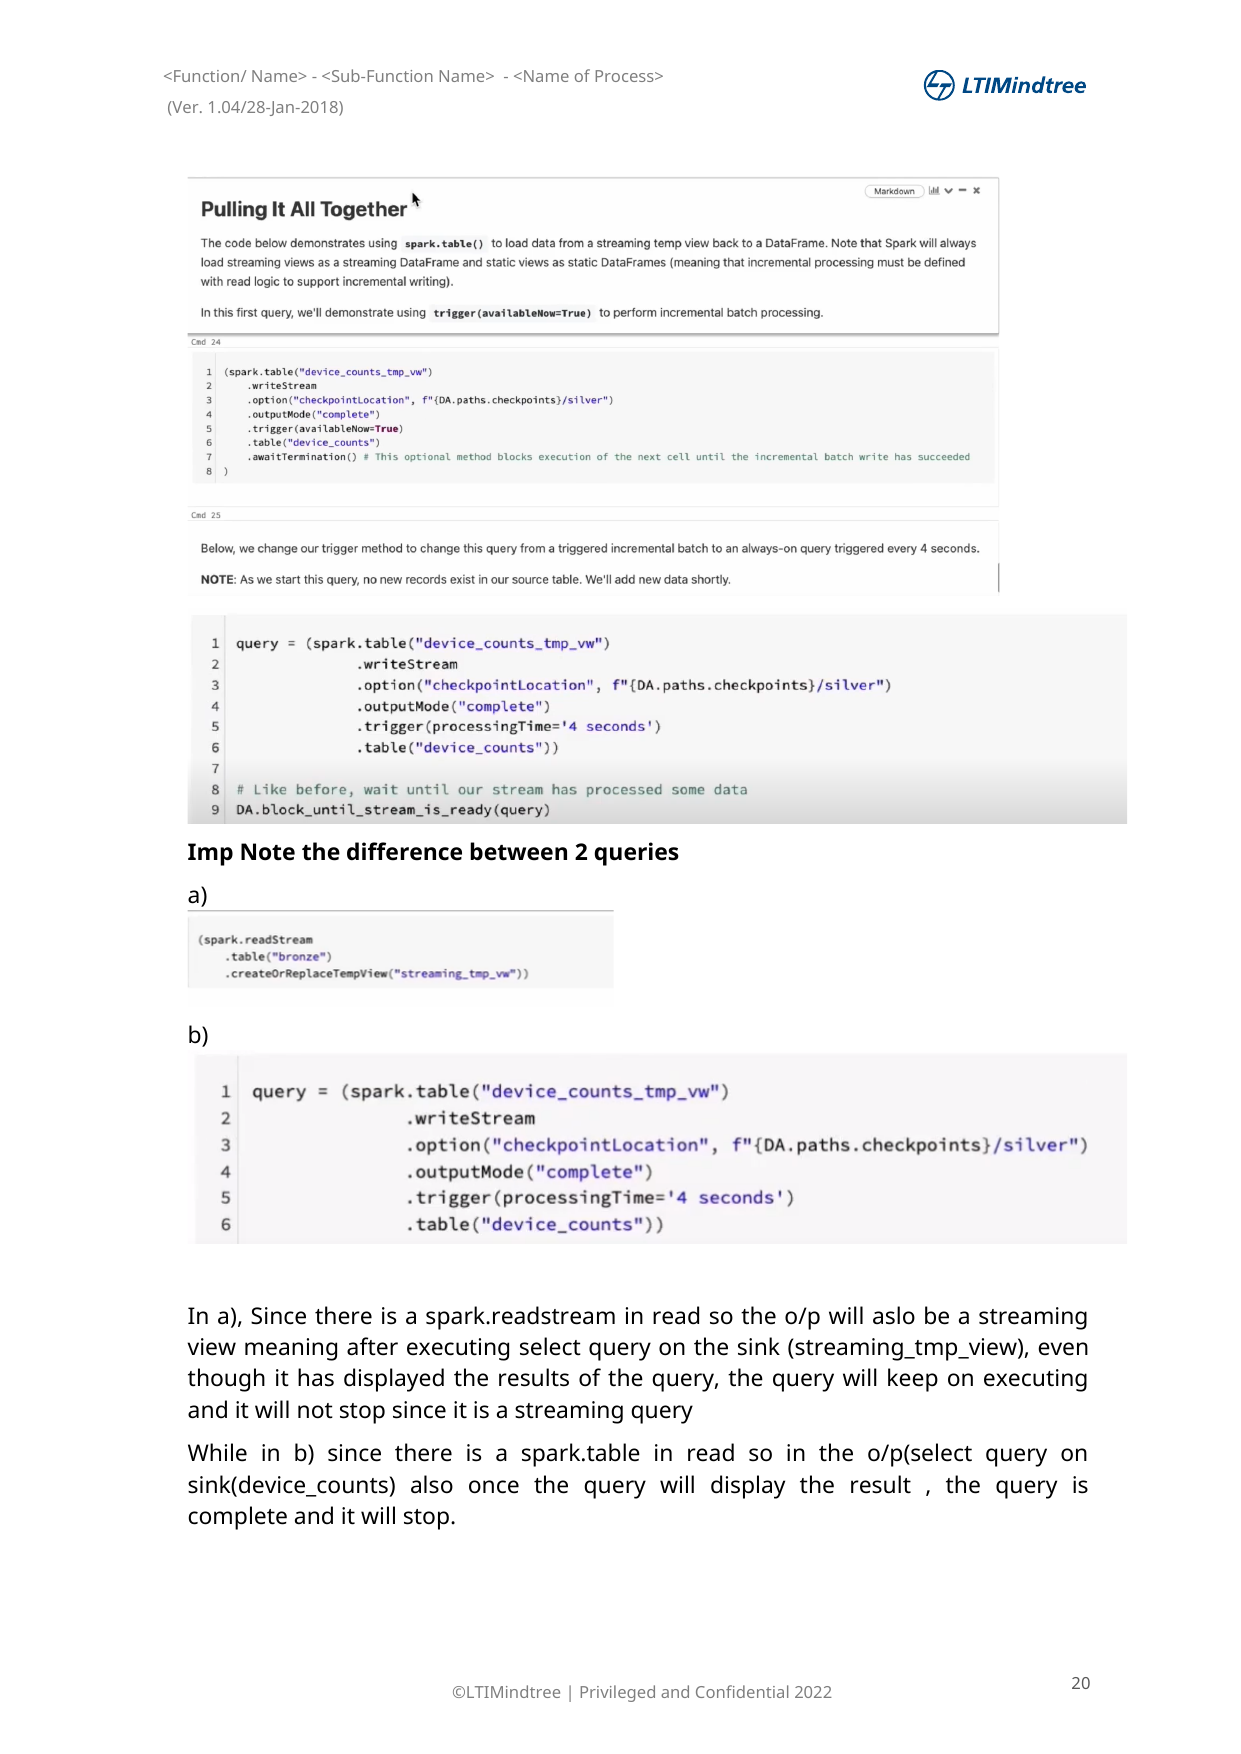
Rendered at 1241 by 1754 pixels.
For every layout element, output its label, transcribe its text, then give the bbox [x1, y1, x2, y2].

text b) [187, 1019, 1090, 1050]
text While in b) since there is a spark.table in read so in the o/p(select query on sink(device_counts) also once the query will display the result , the query is complete and it will stop. [187, 1437, 1090, 1531]
picture [187, 176, 1000, 596]
text Imp Note the difference between 2 queries [187, 836, 1090, 867]
picture [187, 910, 614, 1007]
picture [187, 1050, 1128, 1244]
picture [187, 608, 1128, 824]
text In a), Since there is a spark.readstream in read so the o/p will aslo be a streaming view meaning after executing select query on the sink (streaming_tmp_view), even though it has displayed the results of the query, the query will keep on executing and it will not stop since it is a streaming query [187, 1300, 1090, 1425]
